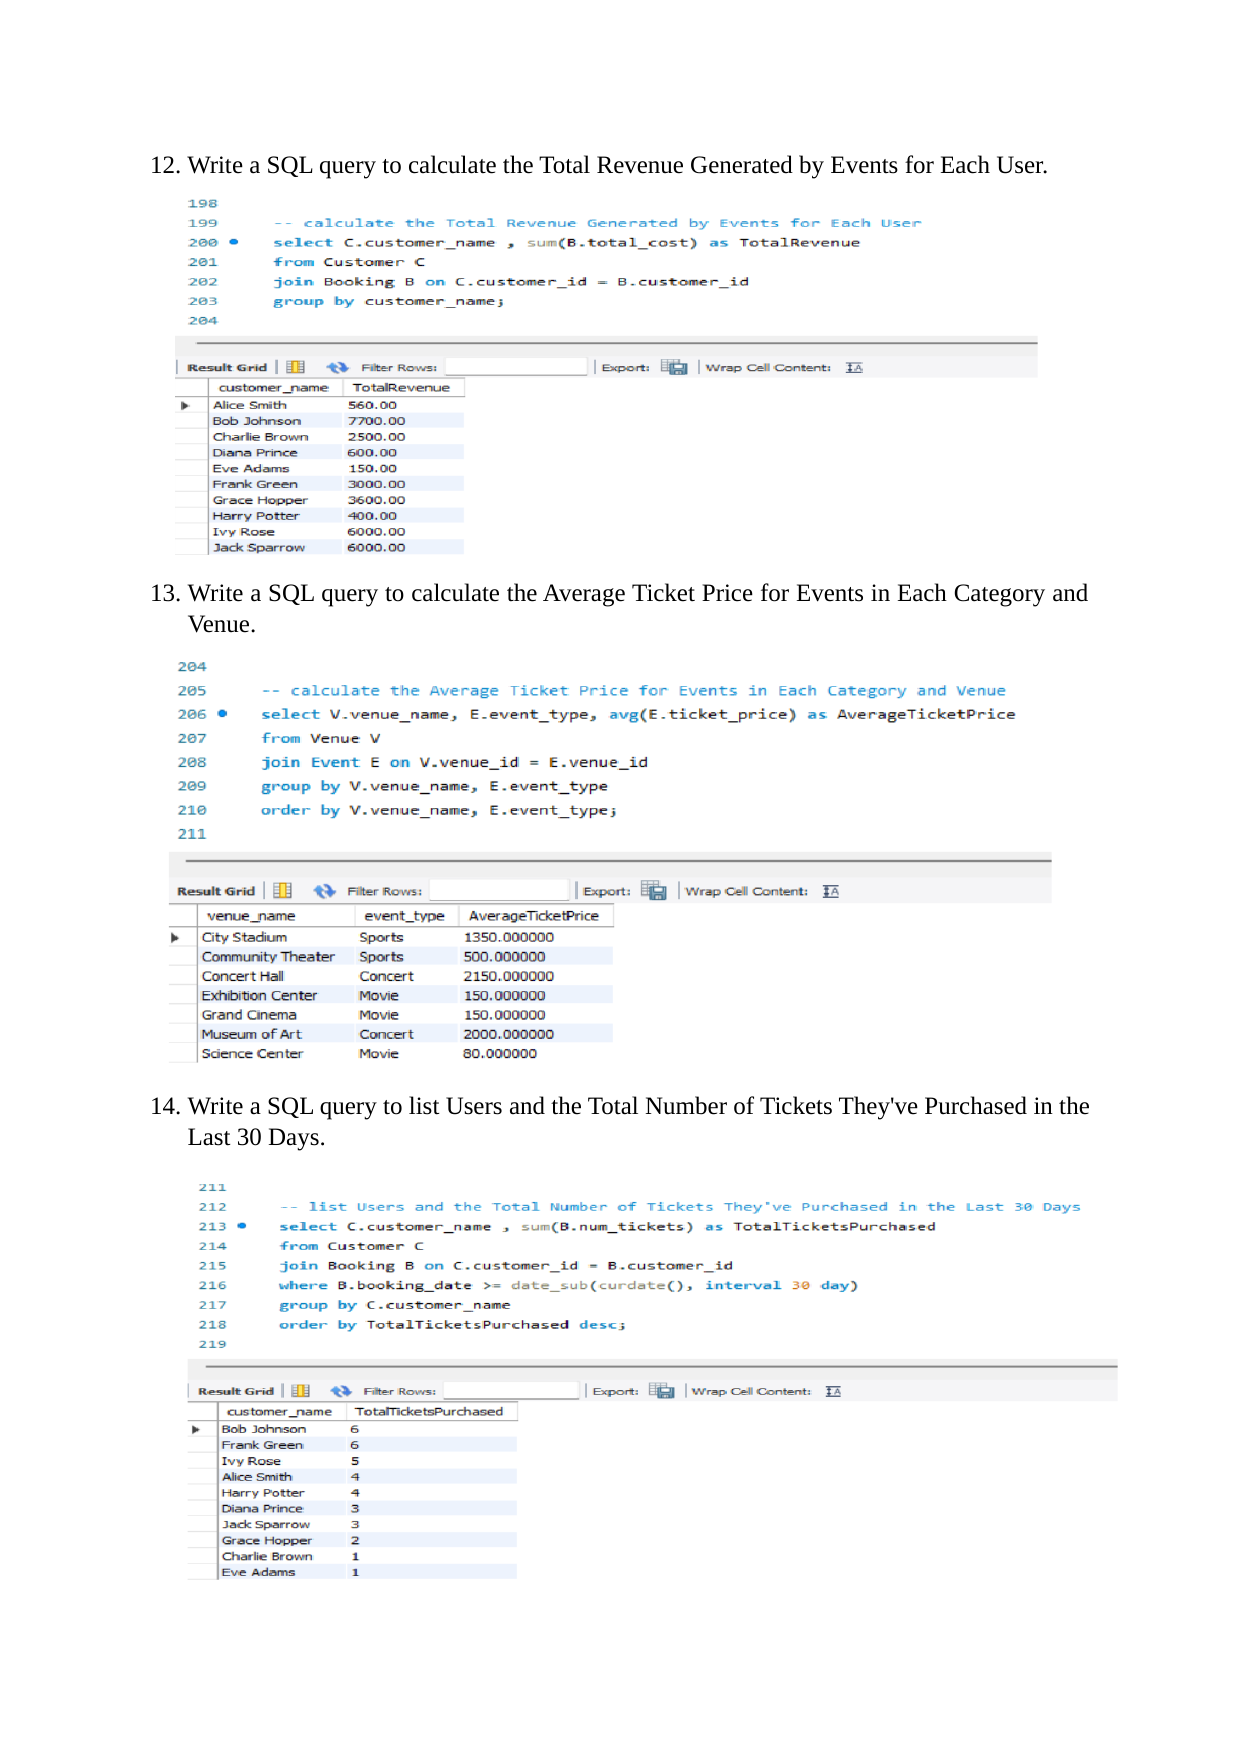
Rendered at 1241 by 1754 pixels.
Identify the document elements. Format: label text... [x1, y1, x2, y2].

text 12. Write a SQL query to calculate the Total Revenue Generated by Events for Each User. [150, 150, 1090, 179]
list Write a SQL query to list Users and the Total Number of Tickets They've Purchased in the Last 30 Days. [150, 1091, 1090, 1151]
list Write a SQL query to calculate the Average Ticket Price for Events in Each Category and Venue. [150, 578, 1090, 638]
picture [187, 1184, 1118, 1584]
picture [175, 197, 1038, 560]
picture [168, 657, 1052, 1073]
